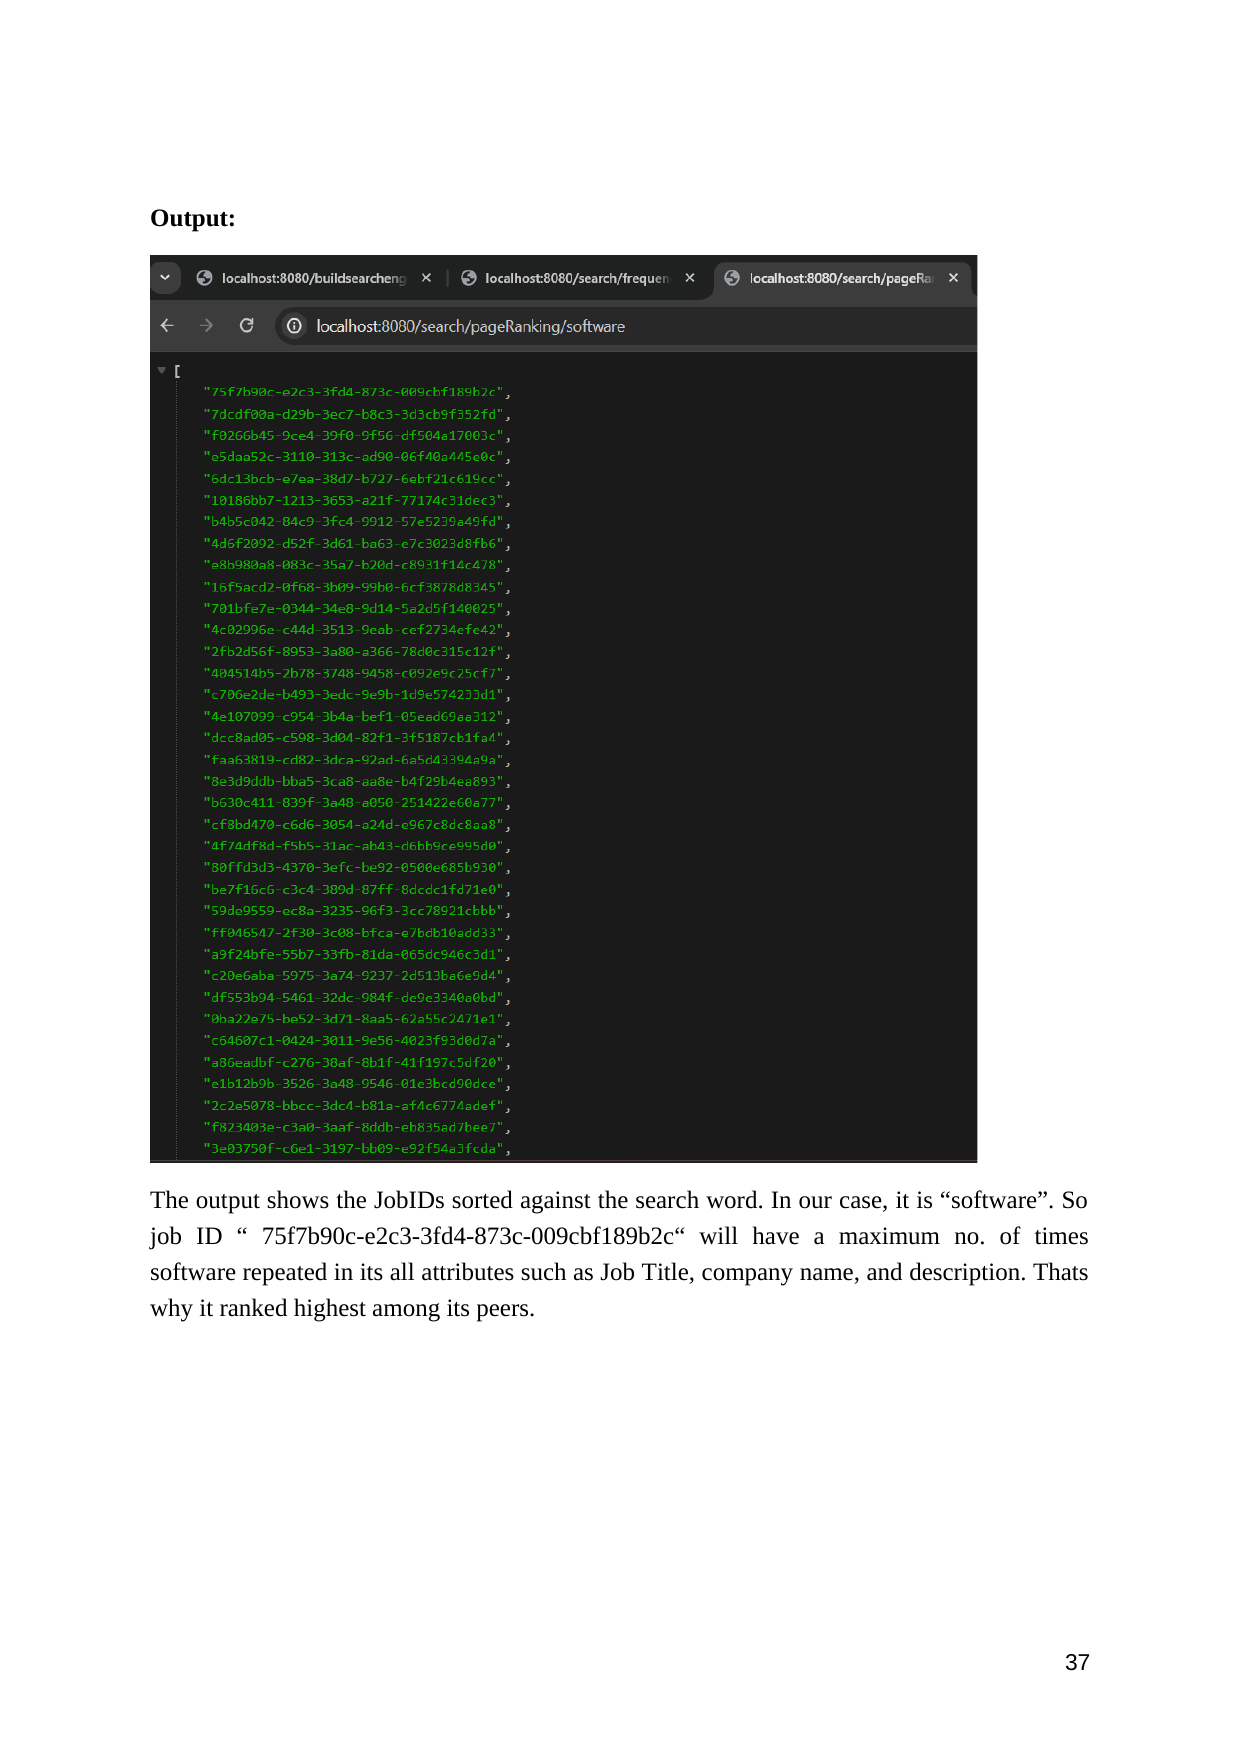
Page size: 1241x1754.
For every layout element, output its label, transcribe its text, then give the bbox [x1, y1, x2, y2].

text Output: [150, 203, 1090, 231]
text The output shows the JobIDs sorted against the search word. In our case, it is “software”. So job ID “ 75f7b90c-e2c3-3fd4-873c-009cbf189b2c“ will have a maximum no. of times software repeated in its all attributes such as Job Title, company name, and description. Thats why it ranked highest among its peers. [150, 1185, 1090, 1322]
picture [150, 255, 978, 1163]
